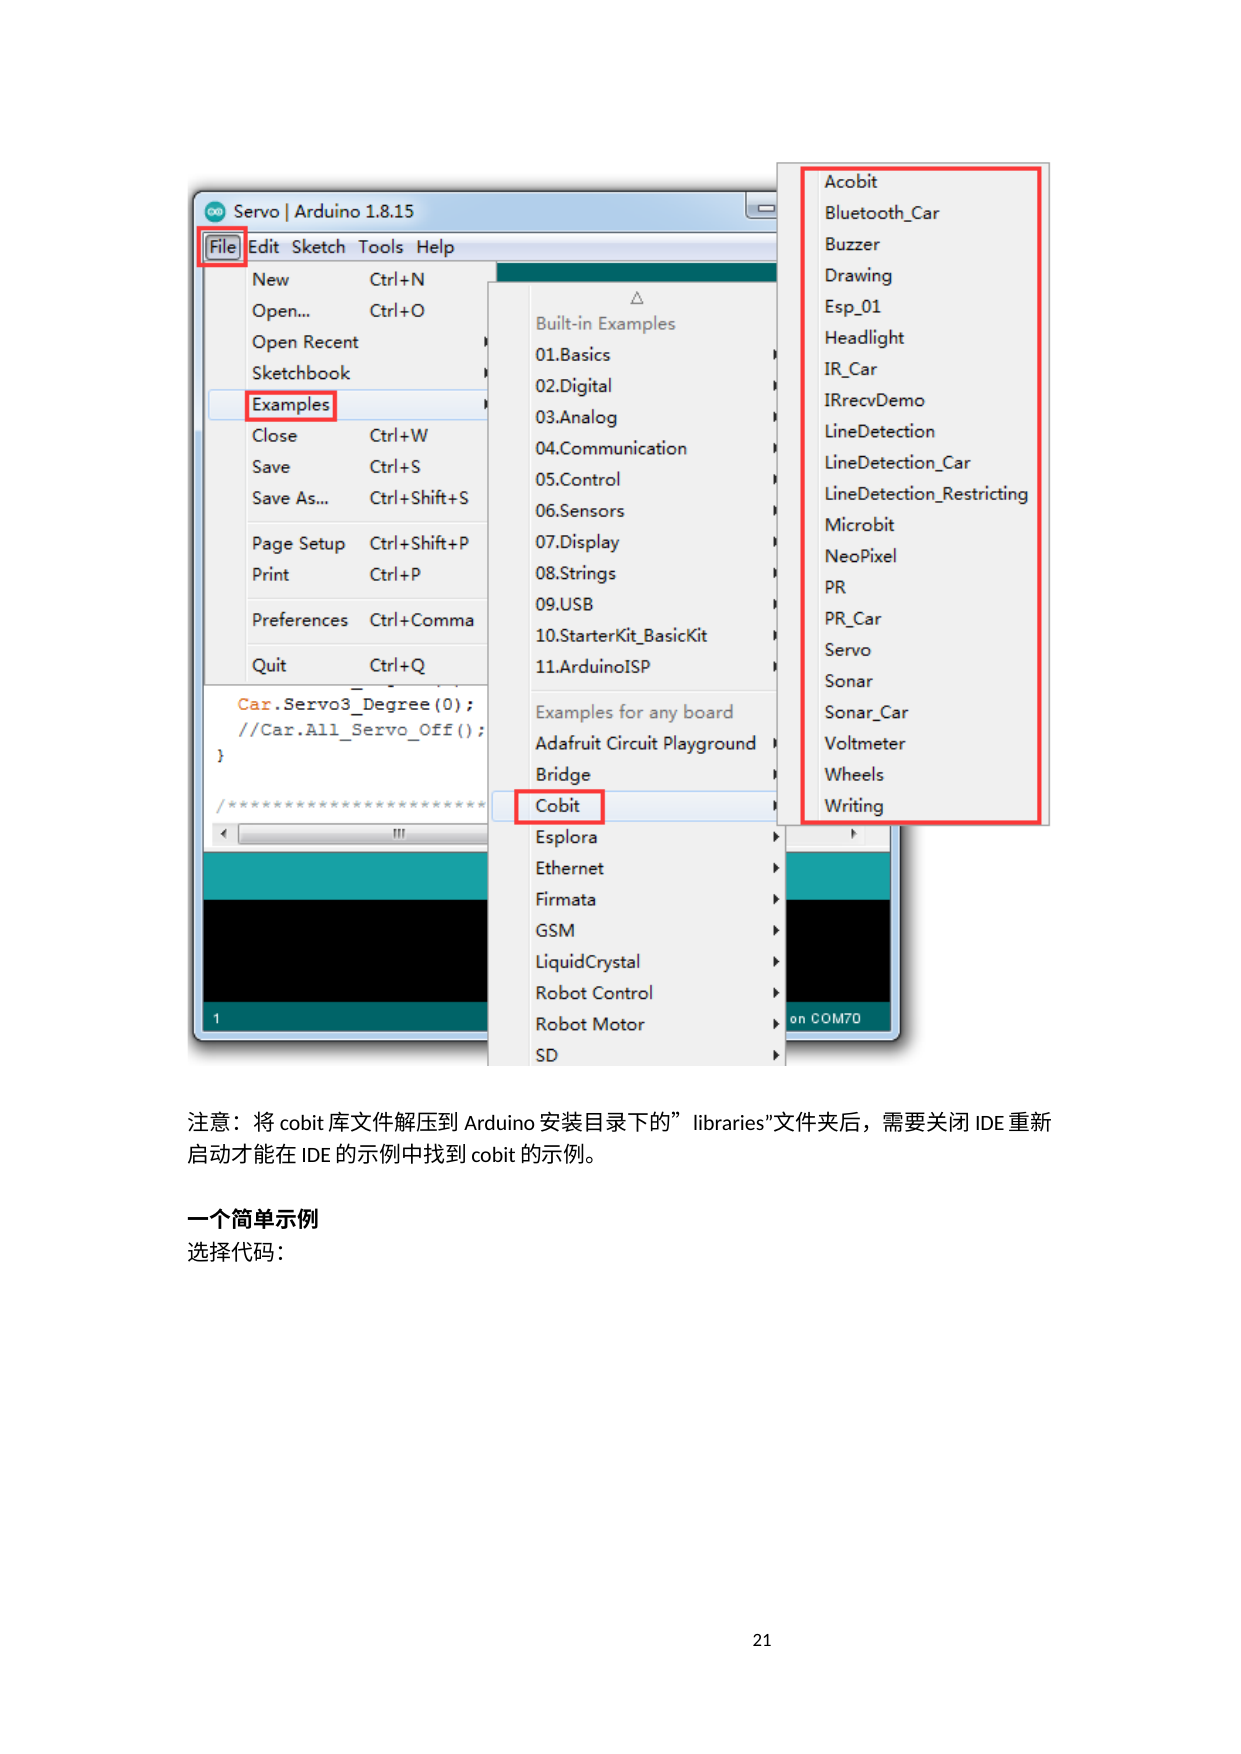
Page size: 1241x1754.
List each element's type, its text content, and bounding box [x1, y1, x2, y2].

text 选择代码： [187, 1234, 1053, 1267]
text 一个简单示例 [187, 1202, 1053, 1234]
text 注意：将cobit库文件解压到Arduino安装目录下的”libraries”文件夹后，需要关闭IDE重新启动才能在IDE的示例中找到cobit的示例。 [187, 1104, 1053, 1169]
picture [187, 162, 1053, 1066]
